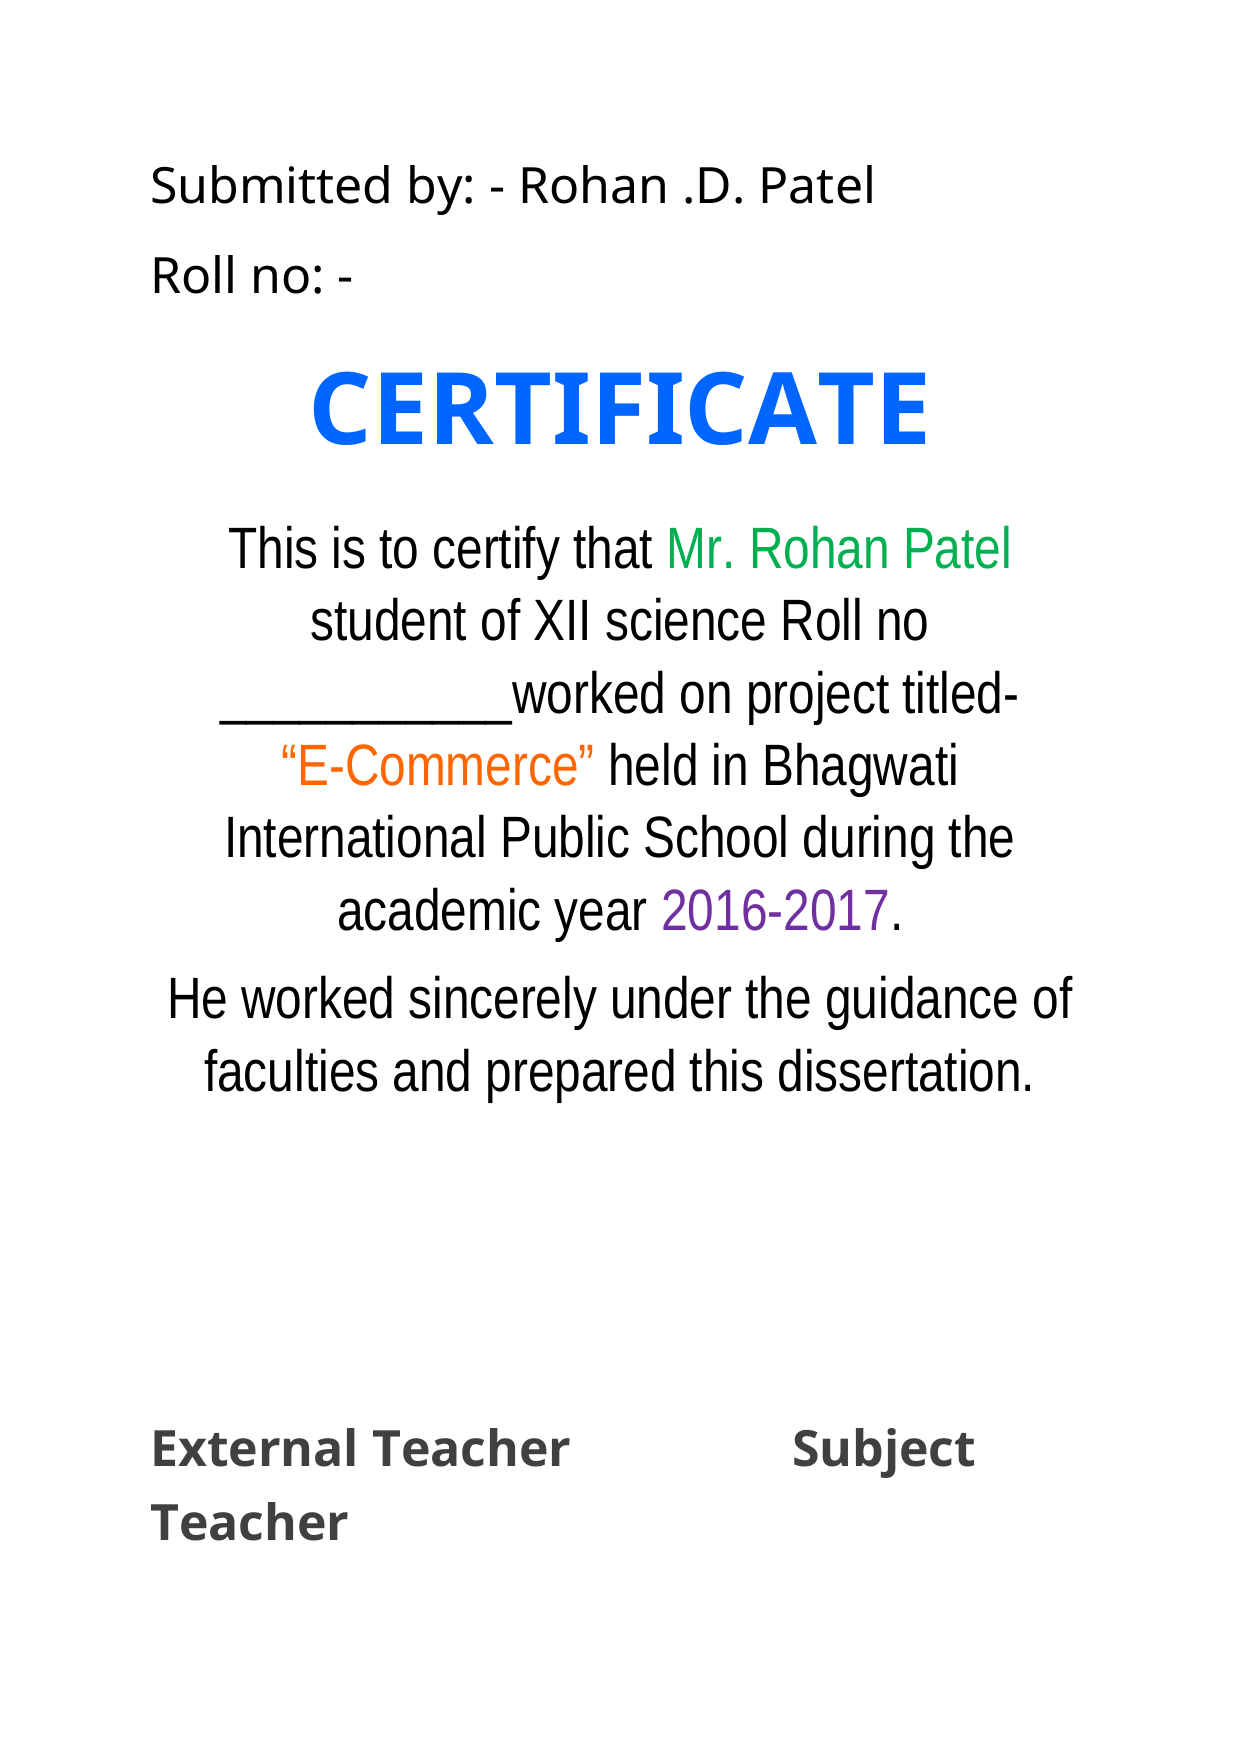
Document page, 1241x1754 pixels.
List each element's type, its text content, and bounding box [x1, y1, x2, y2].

text Roll no: - [150, 240, 1090, 308]
text External Teacher Subject Teacher [150, 1413, 1090, 1555]
text This is to certify that Mr. Rohan Patel student of XII science Roll no ___________worked on project titled- “E-Commerce” held in Bhagwati International Public School during the academic year 2016-2017. [150, 330, 1090, 942]
text He worked sincerely under the guidance of faculties and prepared this dissertation. [150, 964, 1090, 1103]
text Submitted by: - Rohan .D. Patel [150, 150, 1090, 218]
